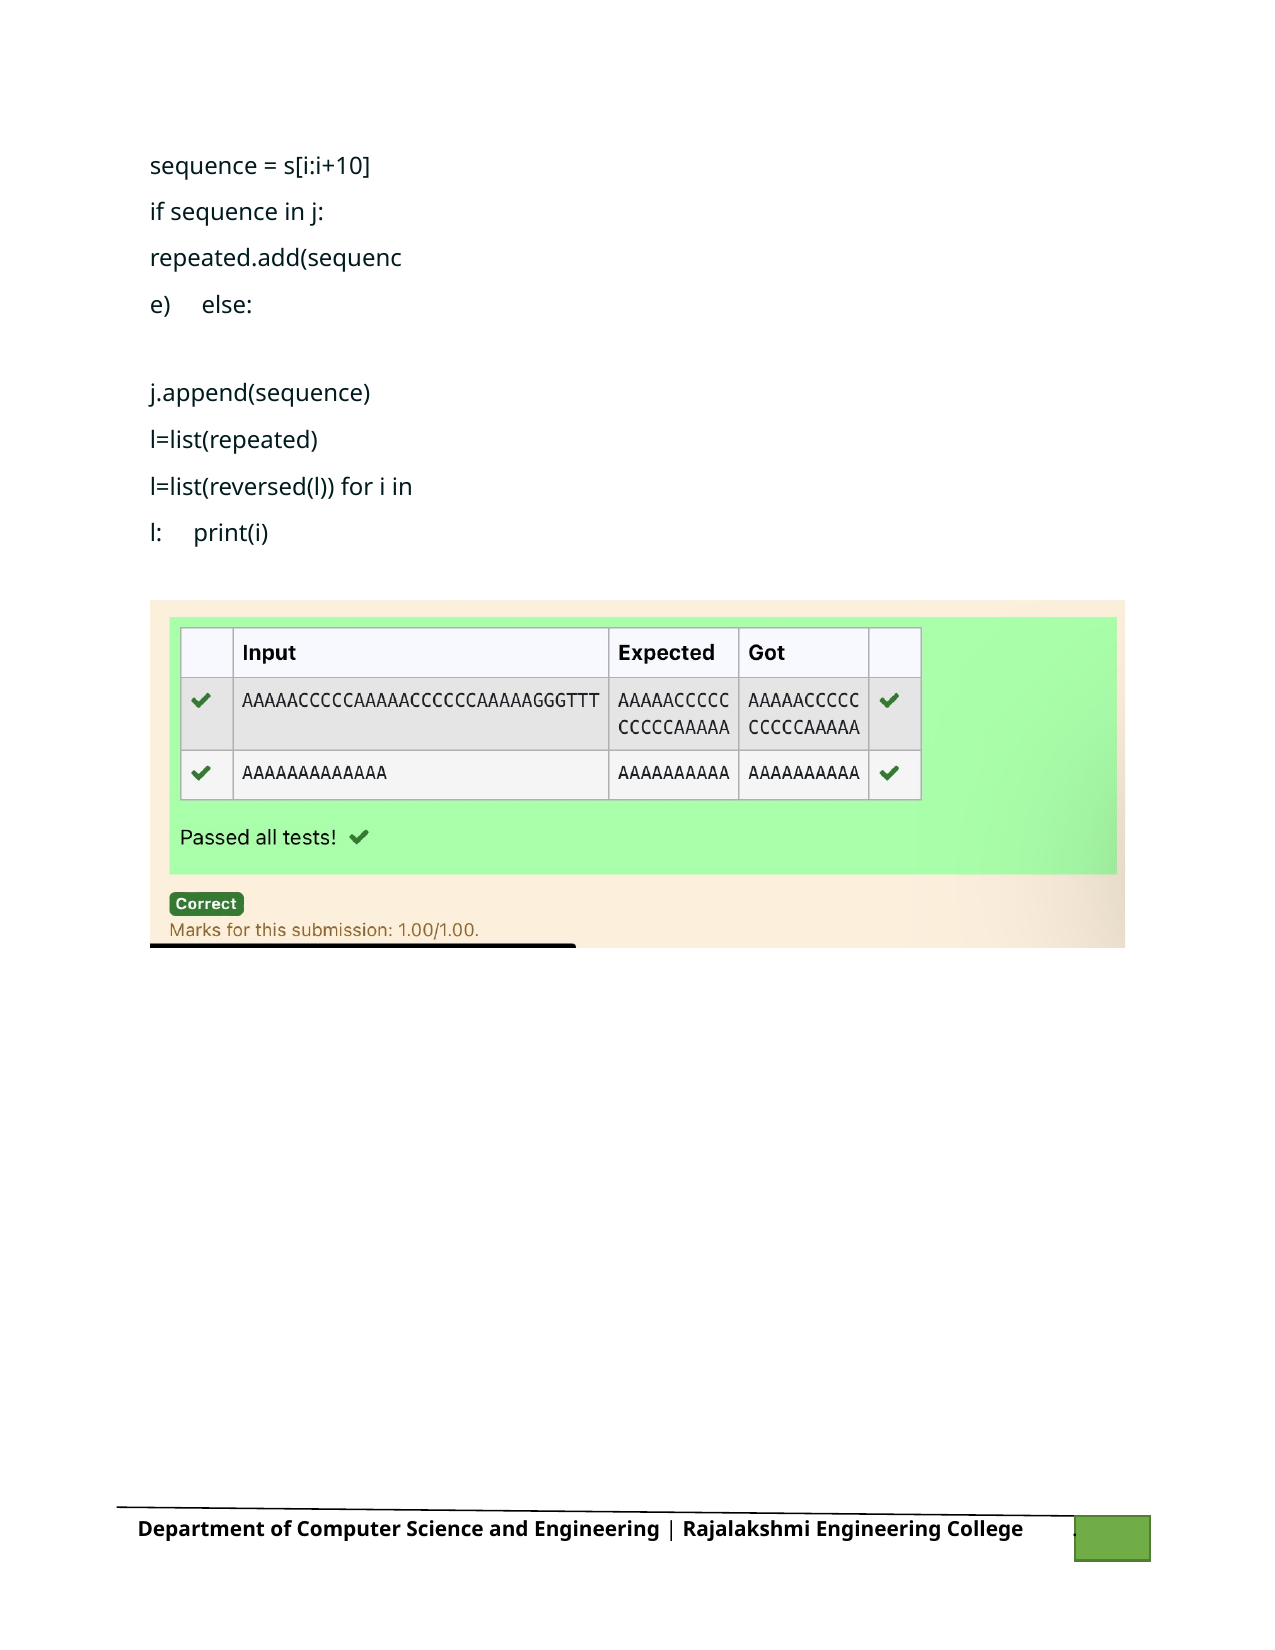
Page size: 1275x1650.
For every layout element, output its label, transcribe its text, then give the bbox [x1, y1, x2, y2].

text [148, 149, 412, 320]
picture [150, 597, 1125, 948]
text j.append(sequence) l=list(repeated) l=list(reversed(l)) for i in l: print(i) [148, 334, 414, 548]
